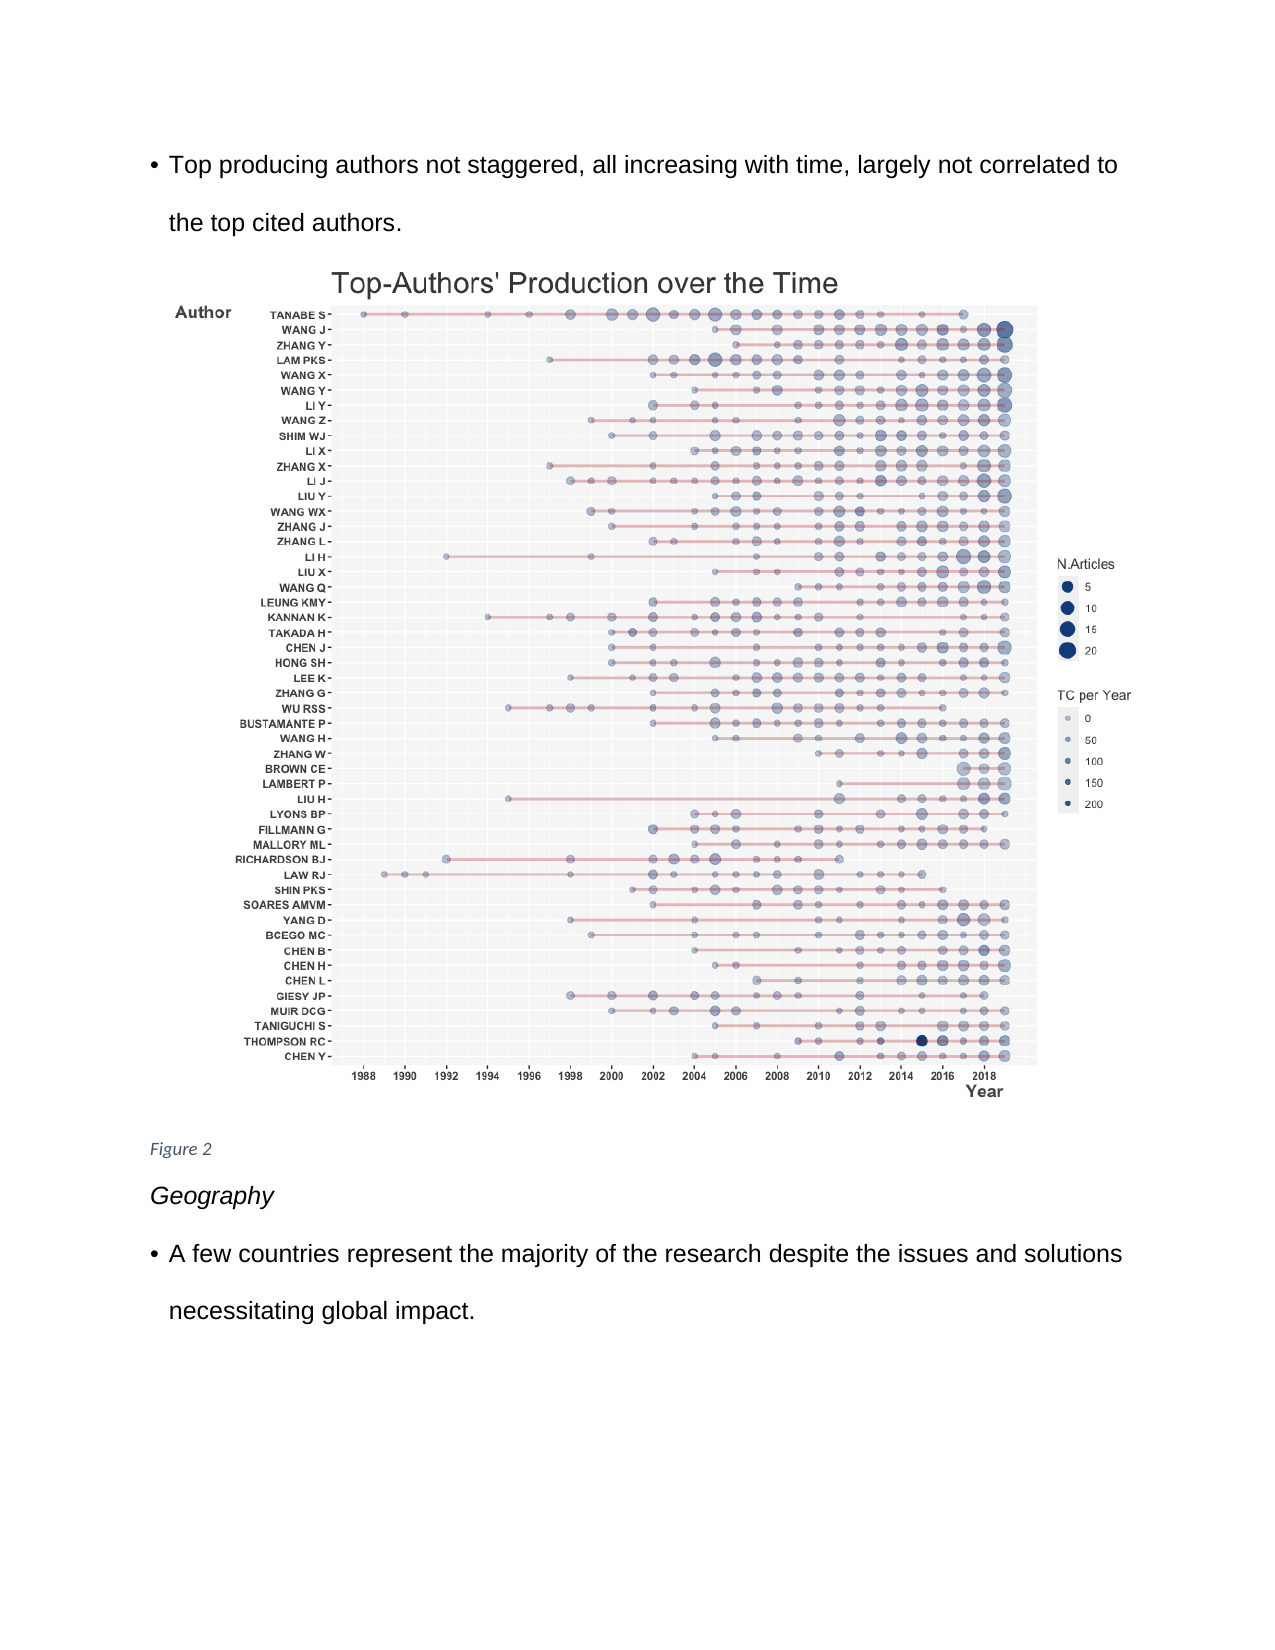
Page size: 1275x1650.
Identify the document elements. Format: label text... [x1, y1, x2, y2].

list Top producing authors not staggered, all increasing with time, largely not correlated to the top cited authors. [150, 150, 1125, 236]
list A few countries represent the majority of the research despite the issues and solutions necessitating global impact. [150, 1239, 1125, 1325]
text Geography [150, 1181, 1125, 1210]
picture [168, 265, 1144, 1107]
